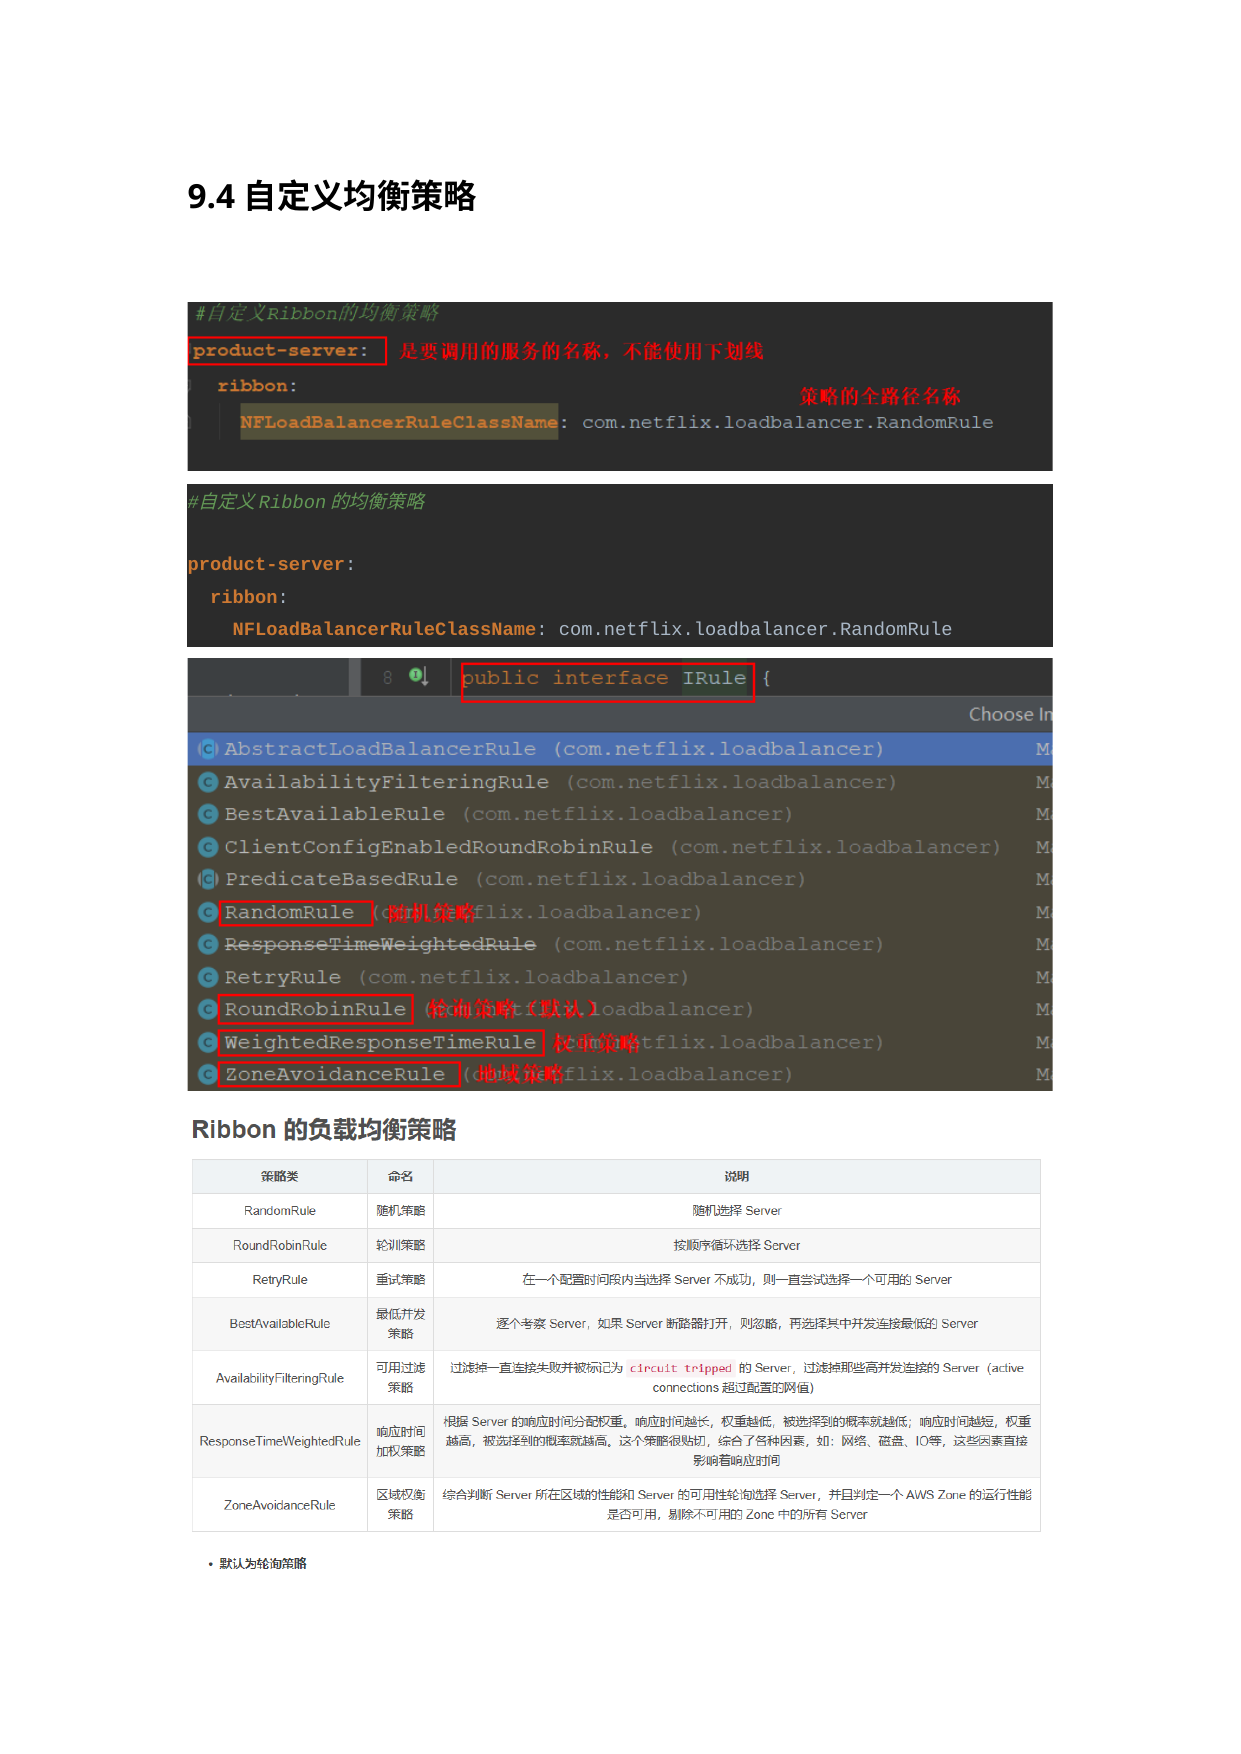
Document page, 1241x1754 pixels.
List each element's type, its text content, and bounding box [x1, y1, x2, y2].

picture [187, 302, 1053, 471]
text product-server: ribbon: NFLoadBalancerRuleClassName: com.netflix.loadbalancer.RandomRule [187, 517, 1053, 647]
picture [187, 658, 1053, 1091]
picture [187, 1113, 1053, 1578]
text #自定义Ribbon的均衡策略 [187, 484, 1053, 517]
subtitle 9.4 自定义均衡策略 [187, 162, 1053, 227]
